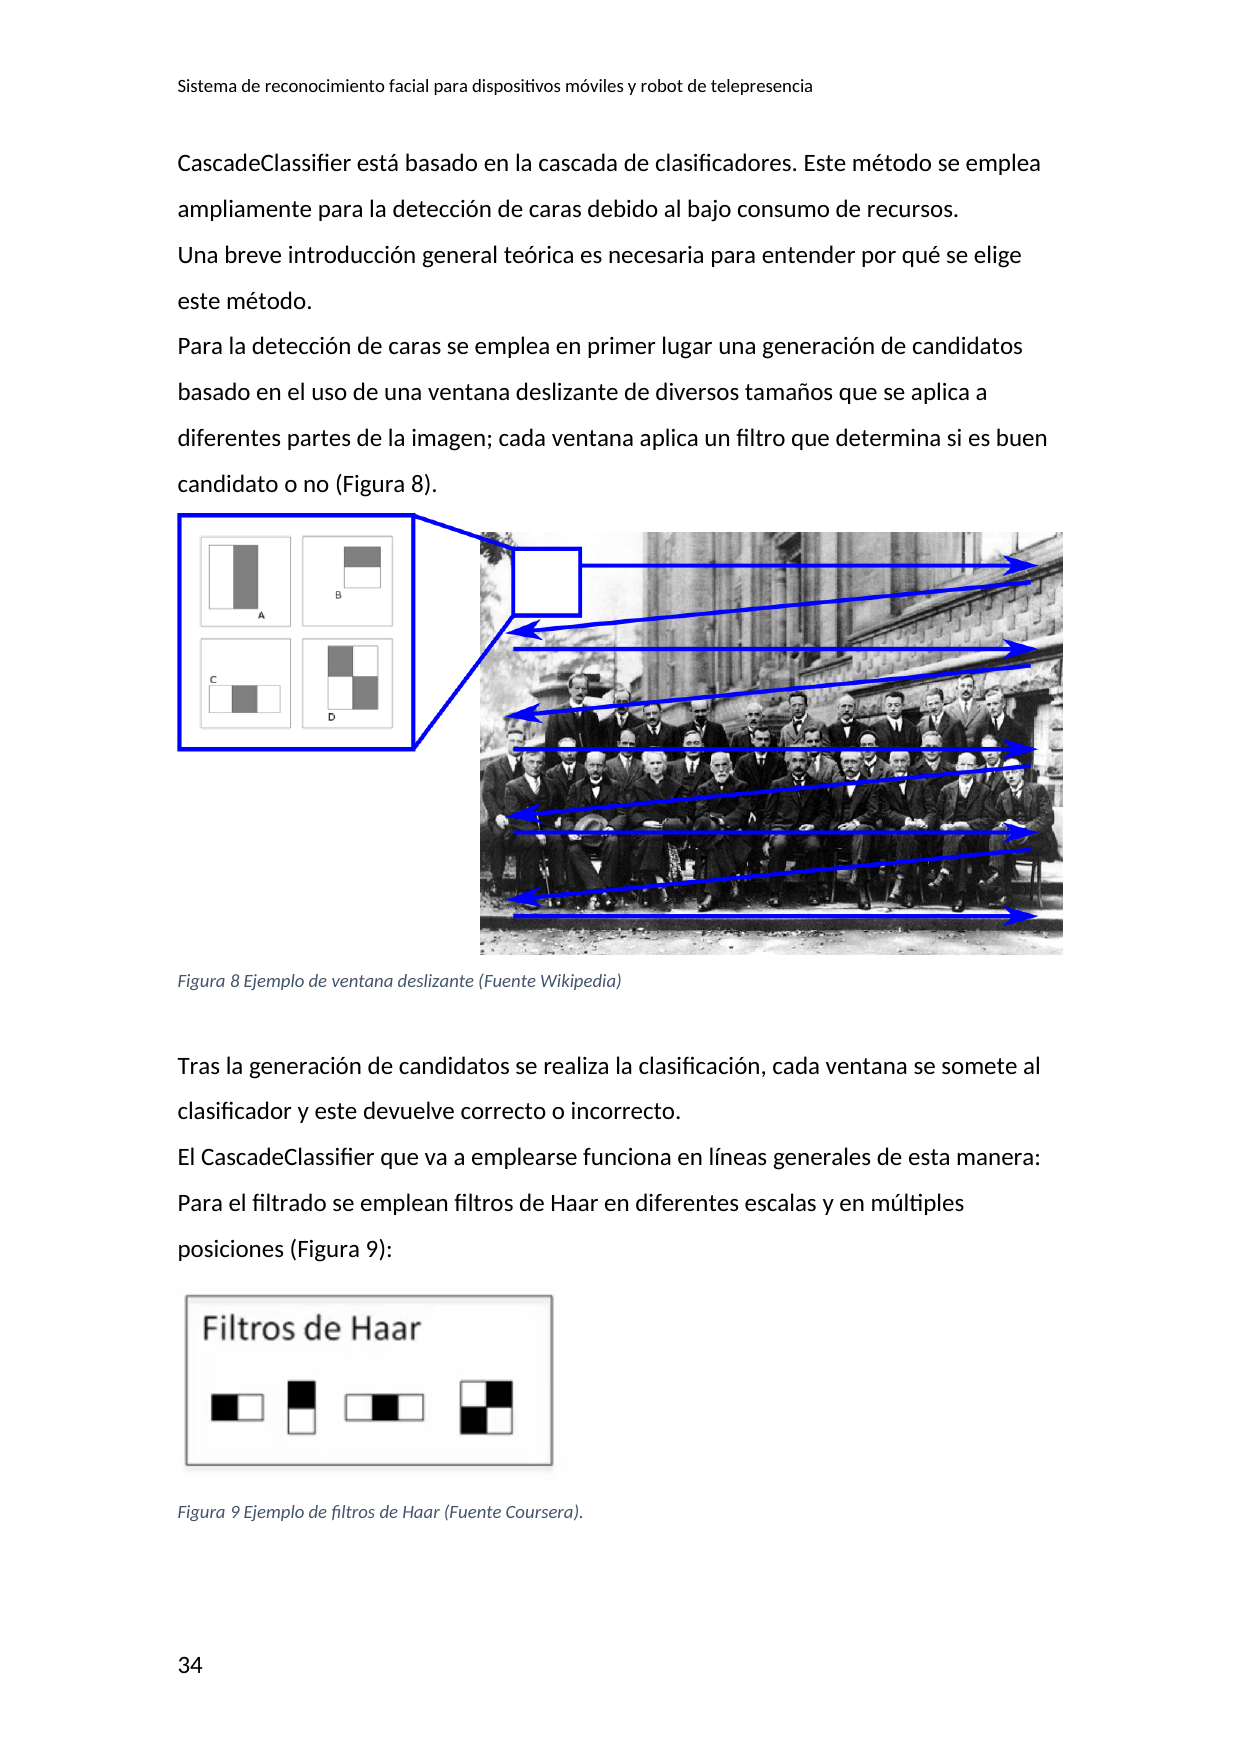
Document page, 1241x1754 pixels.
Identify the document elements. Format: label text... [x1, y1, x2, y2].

text Para el filtrado se emplean filtros de Haar en diferentes escalas y en múltiples posiciones (Figura 9): [177, 1187, 1063, 1263]
text CascadeClassifier está basado en la cascada de clasificadores. Este método se emplea ampliamente para la detección de caras debido al bajo consumo de recursos. [177, 148, 1063, 224]
picture [177, 513, 1063, 955]
text Una breve introducción general teórica es necesaria para entender por qué se elige este método. [177, 239, 1063, 315]
picture [177, 1278, 571, 1485]
text Para la detección de caras se emplea en primer lugar una generación de candidatos basado en el uso de una ventana deslizante de diversos tamaños que se aplica a diferentes partes de la imagen; cada ventana aplica un filtro que determina si es buen candidato o no (Figura 8). [177, 331, 1063, 498]
text Tras la generación de candidatos se realiza la clasificación, cada ventana se somete al clasificador y este devuelve correcto o incorrecto. [177, 1050, 1063, 1126]
text El CascadeClassifier que va a emplearse funciona en líneas generales de esta manera: [177, 1141, 1063, 1172]
text Figura 8 Ejemplo de ventana deslizante (Fuente Wikipedia) [177, 970, 1063, 993]
text Figura 9 Ejemplo de filtros de Haar (Fuente Coursera). [177, 1500, 1063, 1523]
